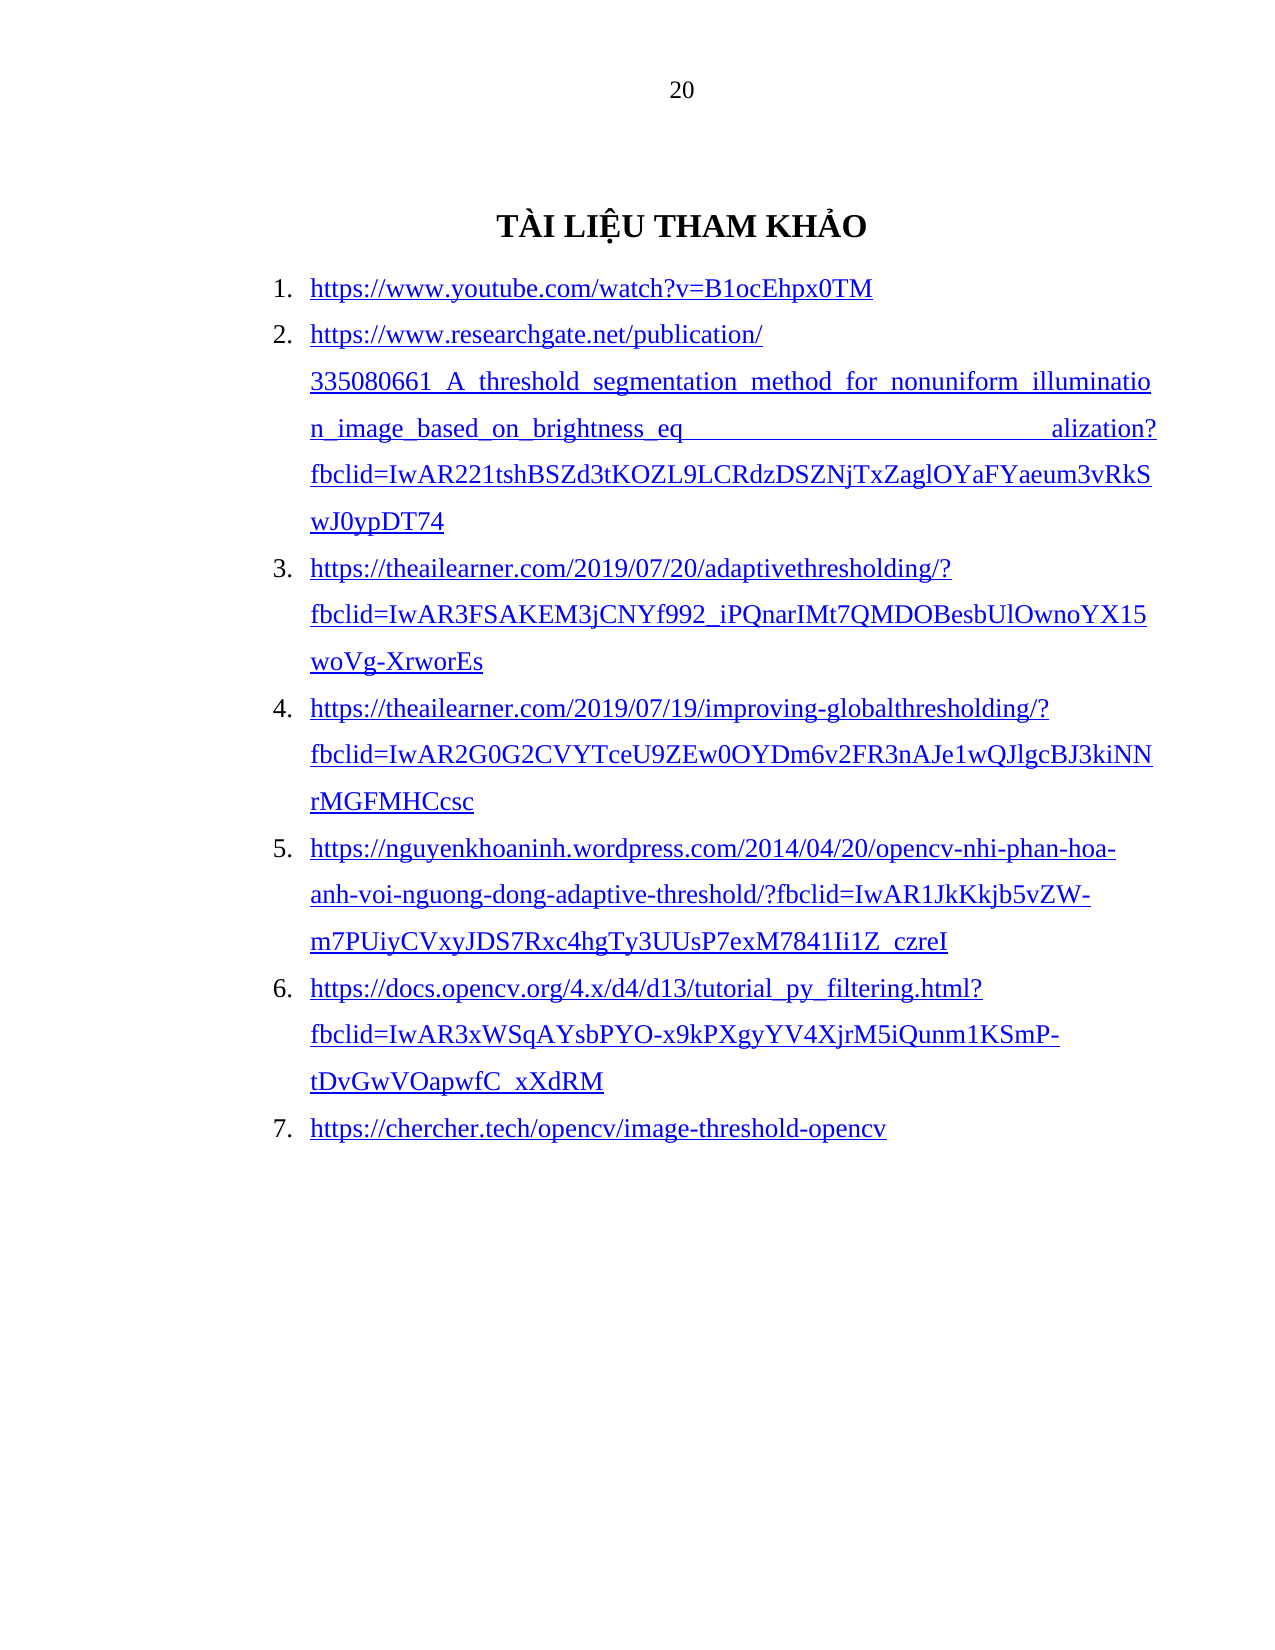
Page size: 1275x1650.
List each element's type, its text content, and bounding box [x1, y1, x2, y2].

list https://chercher.tech/opencv/image-threshold-opencv [273, 1112, 1157, 1143]
list https://nguyenkhoaninh.wordpress.com/2014/04/20/opencv-nhi-phan-hoa-anh-voi-nguong-dong-adaptive-threshold/?fbclid=IwAR1JkKkjb5vZW-m7PUiyCVxyJDS7Rxc4hgTy3UUsP7exM7841Ii1Z_czreI [273, 832, 1157, 956]
list https://theailearner.com/2019/07/20/adaptivethresholding/?fbclid=IwAR3FSAKEM3jCNYf992_iPQnarIMt7QMDOBesbUlOwnoYX15woVg-XrworEs [273, 552, 1157, 676]
list https://www.youtube.com/watch?v=B1ocEhpx0TM [273, 272, 1157, 303]
list https://docs.opencv.org/4.x/d4/d13/tutorial_py_filtering.html?fbclid=IwAR3xWSqAYsbPYO-x9kPXgyYV4XjrM5iQunm1KSmP-tDvGwVOapwfC_xXdRM [273, 972, 1157, 1096]
list https://theailearner.com/2019/07/19/improving-globalthresholding/?fbclid=IwAR2G0G2CVYTceU9ZEw0OYDm6v2FR3nAJe1wQJlgcBJ3kiNNrMGFMHCcsc [273, 692, 1157, 816]
list https://www.researchgate.net/publication/335080661_A_threshold_segmentation_method_for_nonuniform_illumination_image_based_on_brightness_eq alization?fbclid=IwAR221tshBSZd3tKOZL9LCRdzDSZNjTxZaglOYaFYaeum3vRkSwJ0ypDT74 [273, 318, 1157, 536]
text TÀI LIỆU THAM KHẢO [207, 207, 1157, 245]
